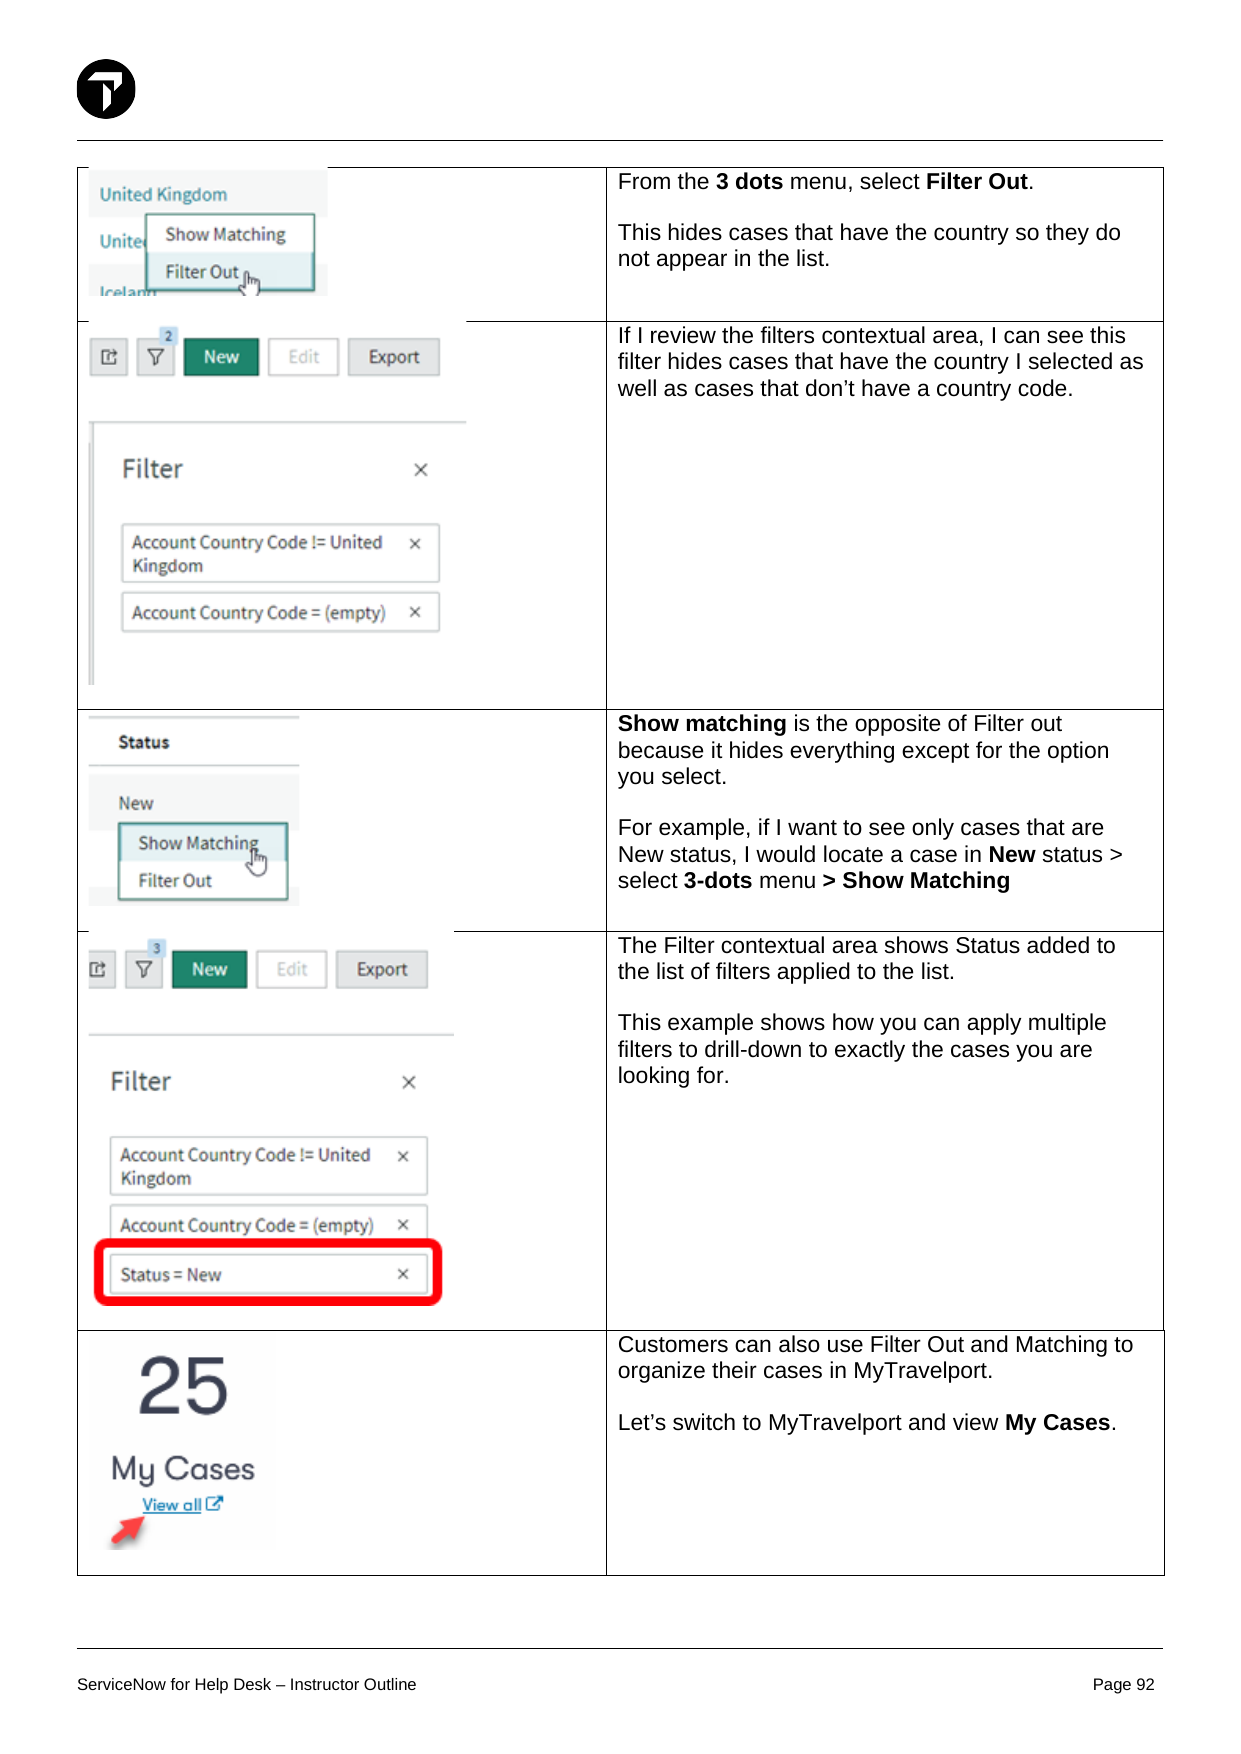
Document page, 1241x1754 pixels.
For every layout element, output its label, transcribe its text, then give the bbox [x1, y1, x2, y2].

table_cell [78, 168, 606, 321]
picture [88, 321, 467, 685]
table_cell If I review the filters contextual area, I can see this filter hides cases that have the country I selected as well as cases that don’t have a country code. [607, 322, 1163, 709]
table_cell Show matching is the opposite of Filter out because it hides everything except for the option you select. For example, if I want to see only cases that are New status, I would locate a case in New status > select 3-dots menu > Show Matching [607, 710, 1163, 931]
picture [88, 931, 454, 1306]
table_cell From the 3 dots menu, select Filter Out. This hides cases that have the country so they do not appear in the list. [607, 168, 1163, 321]
table_cell [78, 322, 606, 709]
picture [76, 59, 136, 119]
picture [88, 710, 300, 906]
table_cell Customers can also use Filter Out and Matching to organize their cases in MyTravelport. Let’s switch to MyTravelport and view My Cases. [607, 1331, 1164, 1575]
table_cell The Filter contextual area shows Status added to the list of filters applied to the list. This example shows how you can apply multiple filters to drill-down to exactly the cases you are looking for. [607, 932, 1163, 1330]
picture [88, 1331, 277, 1550]
table_cell [78, 932, 606, 1330]
picture [88, 167, 328, 296]
table_cell [78, 1331, 606, 1575]
table_cell [78, 710, 606, 931]
